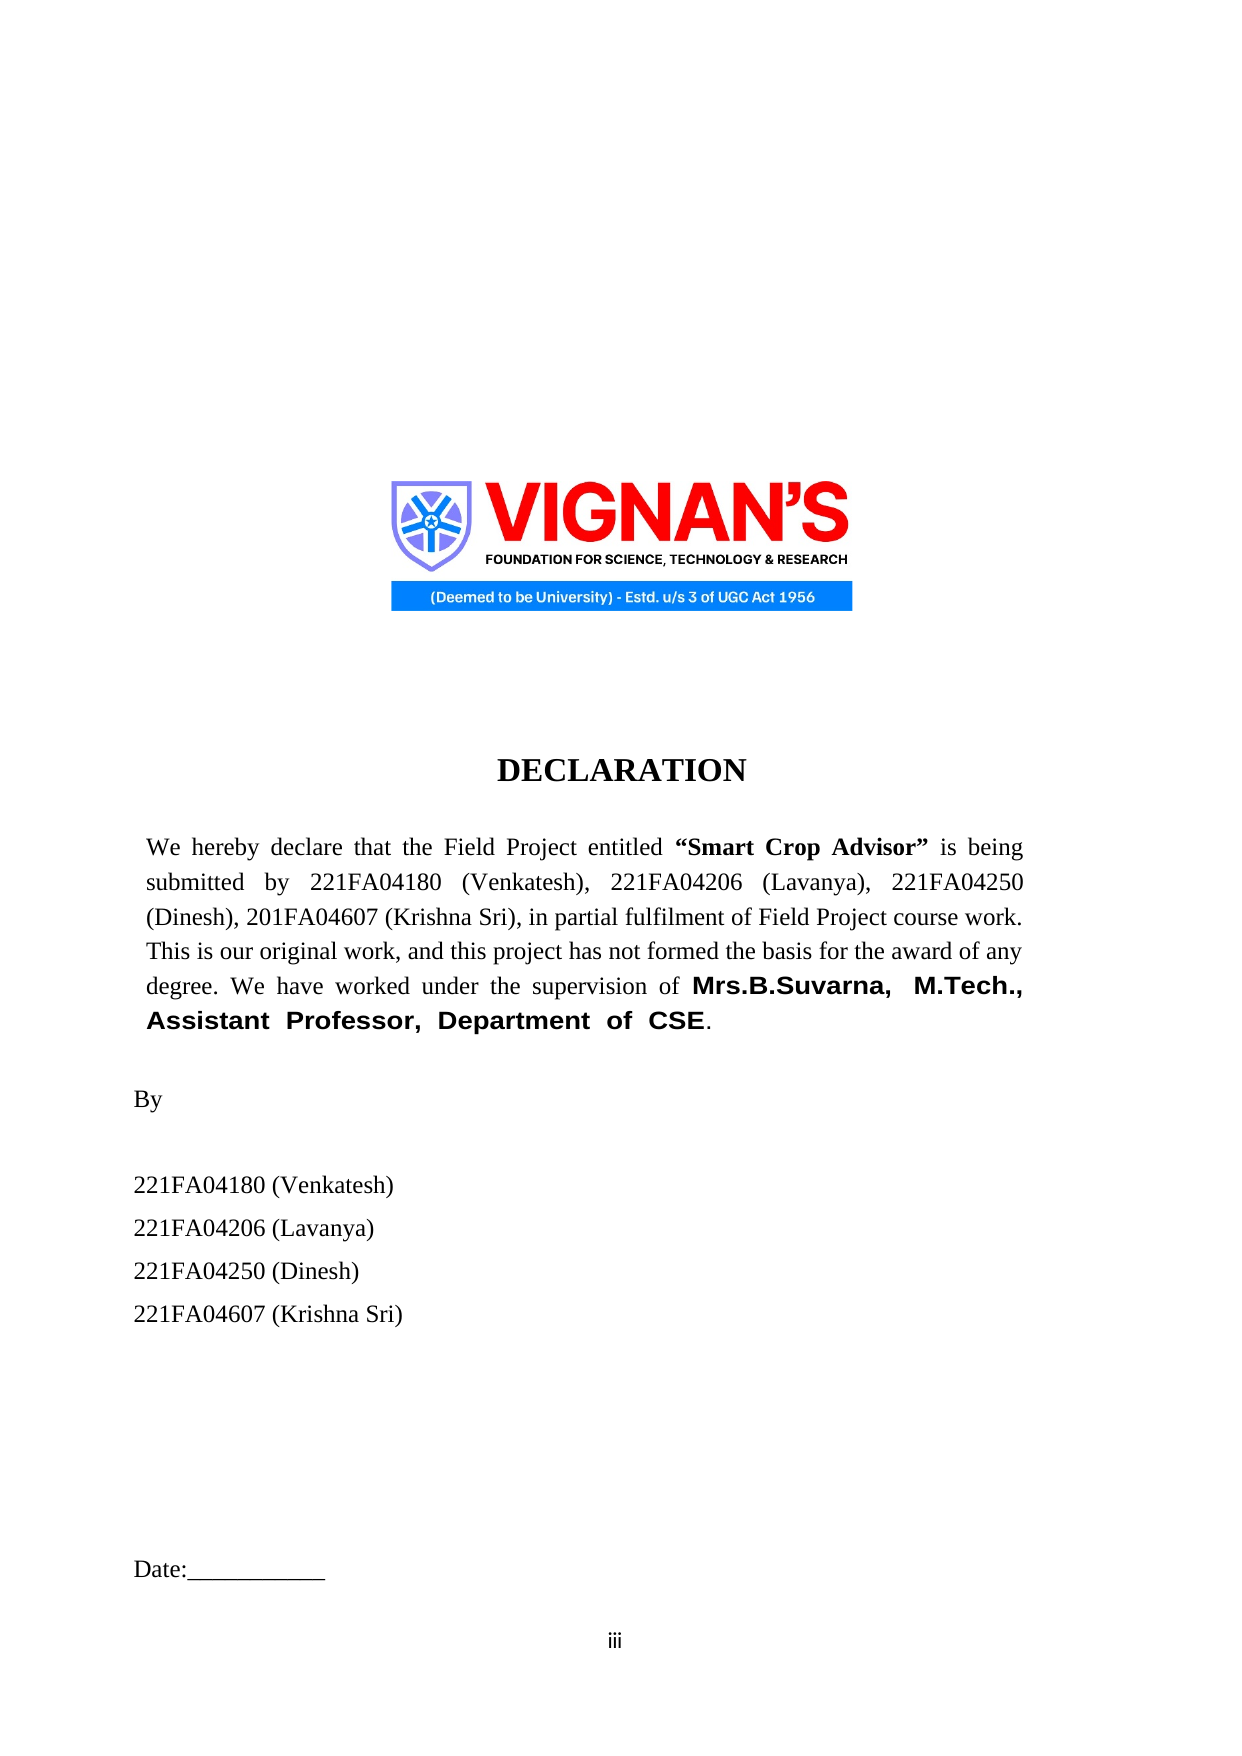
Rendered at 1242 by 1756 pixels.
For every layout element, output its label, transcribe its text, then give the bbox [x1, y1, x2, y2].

text 221FA04206 (Lavanya) [133, 1213, 1110, 1242]
text 221FA04250 (Dinesh) [133, 1256, 1110, 1285]
text Date:___________ [133, 1554, 1108, 1583]
text 221FA04607 (Krishna Sri) [133, 1299, 1110, 1328]
text 221FA04180 (Venkatesh) [133, 1170, 1110, 1199]
picture [391, 481, 853, 611]
text By [133, 1084, 1110, 1112]
text DECLARATION [133, 750, 1110, 788]
text We hereby declare that the Field Project entitled “Smart Crop Advisor” is being submitted by 221FA04180 (Venkatesh), 221FA04206 (Lavanya), 221FA04250 (Dinesh), 201FA04607 (Krishna Sri), in partial fulfilment of Field Project course work. This is our original work, and this project has not formed the basis for the award of any degree. We have worked under the supervision of Mrs.B.Suvarna, M.Tech., Assistant Professor, Department of CSE. [146, 832, 1023, 1035]
